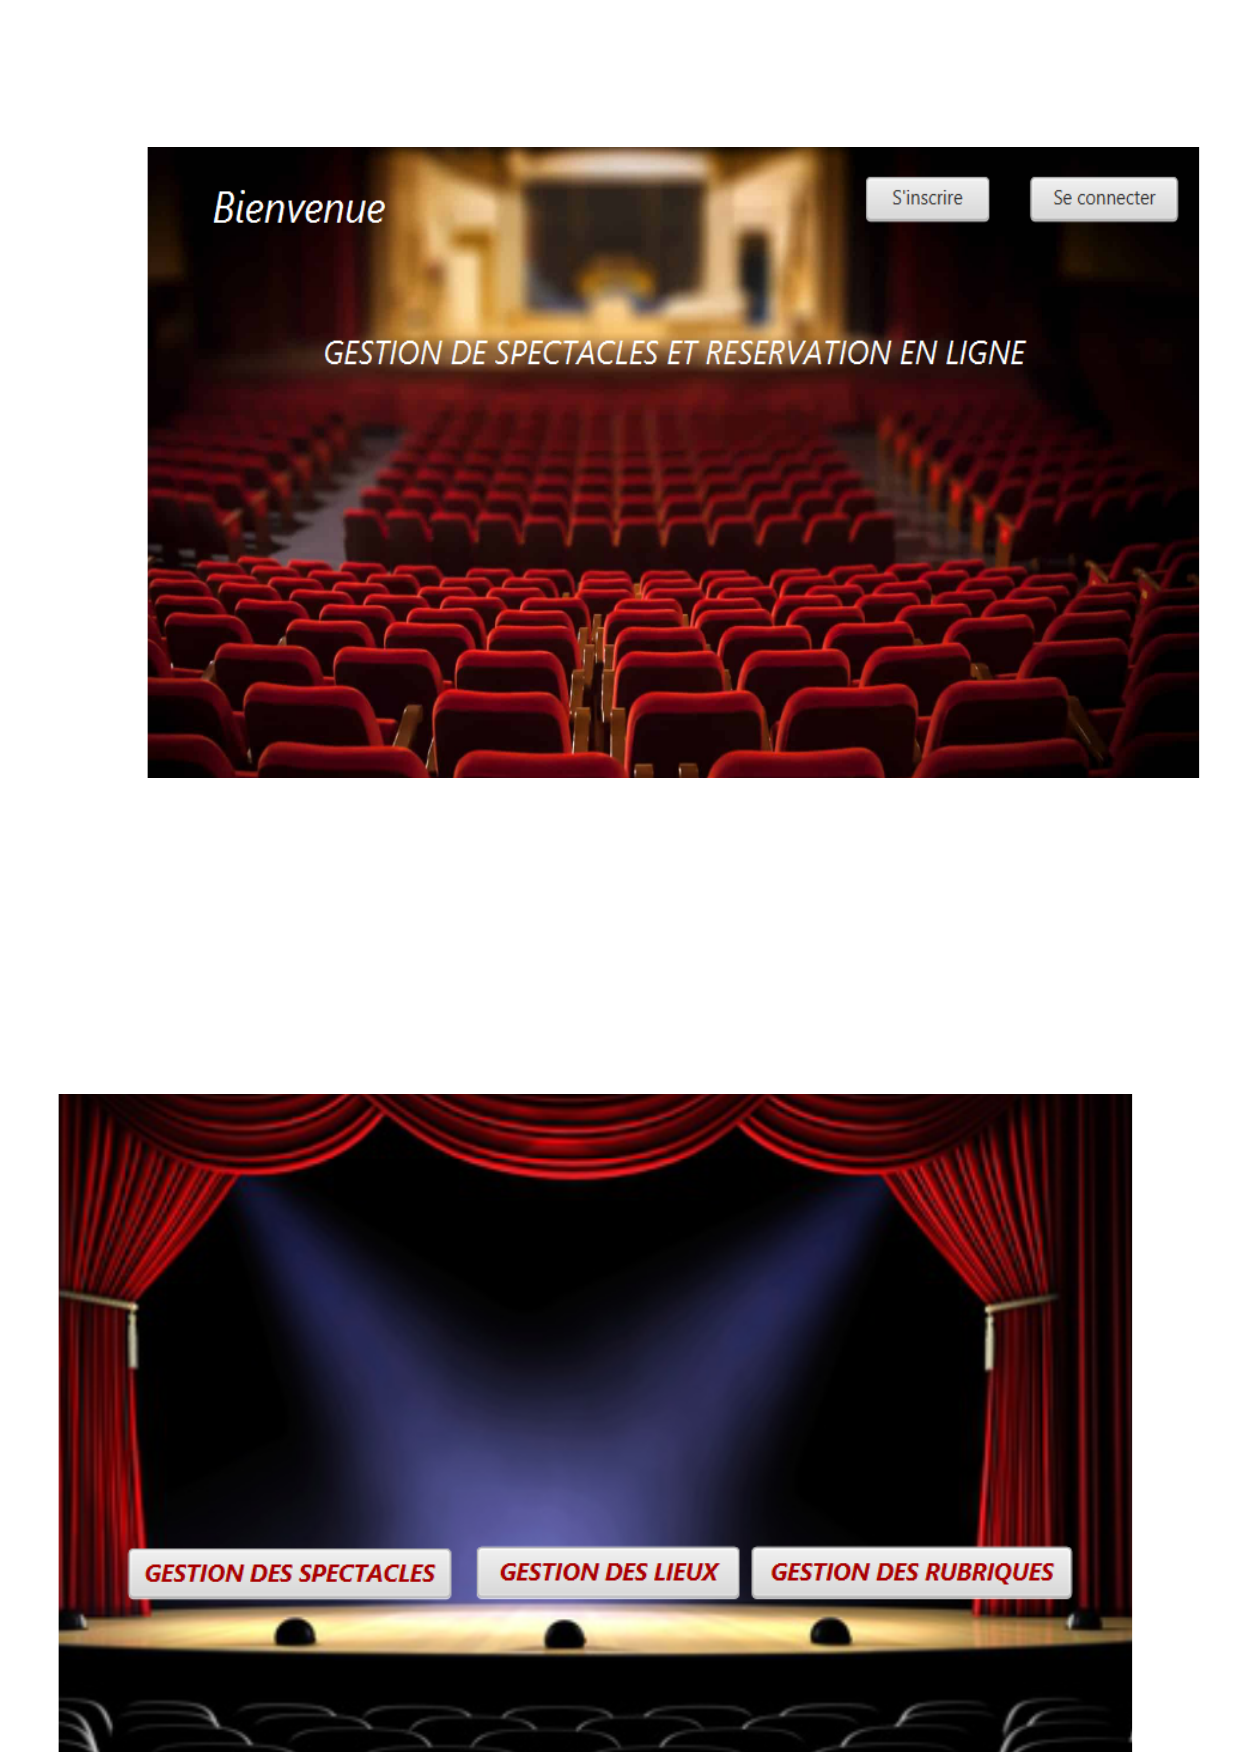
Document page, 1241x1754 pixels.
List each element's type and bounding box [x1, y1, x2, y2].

picture [57, 1094, 1133, 1751]
picture [147, 147, 1200, 778]
